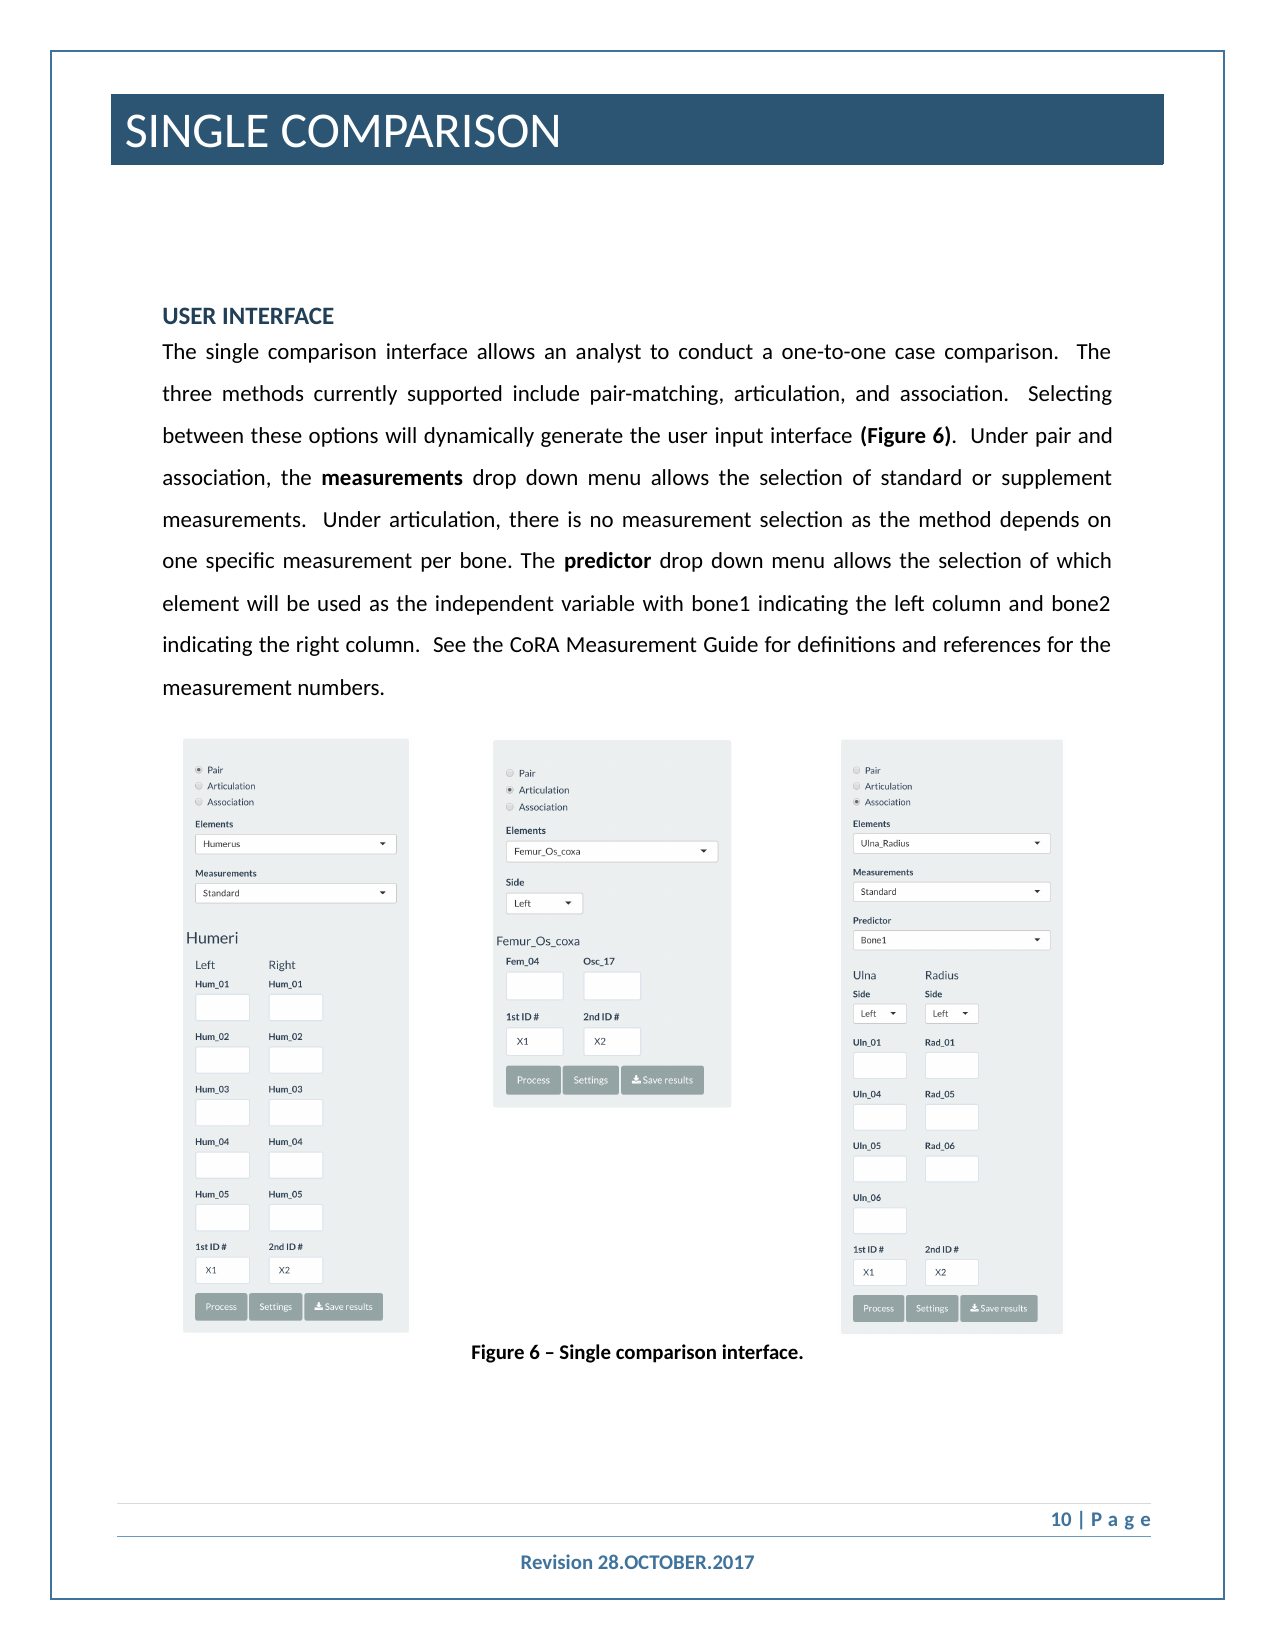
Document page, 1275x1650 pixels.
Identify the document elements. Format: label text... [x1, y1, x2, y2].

table_header [823, 731, 1112, 1335]
picture [177, 735, 415, 1336]
picture [837, 735, 1066, 1336]
table_cell Figure 6 – Single comparison interface. [163, 1335, 1112, 1365]
text The single comparison interface allows an analyst to conduct a one-to-one case comparison. The three methods currently supported include pair-matching, articulation, and association. Selecting between these options will dynamically generate the user input interface (Figure 6). Under pair and association, the measurements drop down menu allows the selection of standard or supplement measurements. Under articulation, there is no measurement selection as the method depends on one specific measurement per bone. The predictor drop down menu allows the selection of which element will be used as the independent variable with bone1 indicating the left column and bone2 indicating the right column. See the CoRA Measurement Guide for definitions and references for the measurement numbers. [162, 337, 1113, 701]
table_header [474, 731, 822, 1335]
subtitle User interface [162, 300, 1113, 331]
table_header [163, 731, 474, 1335]
picture [488, 735, 732, 1111]
